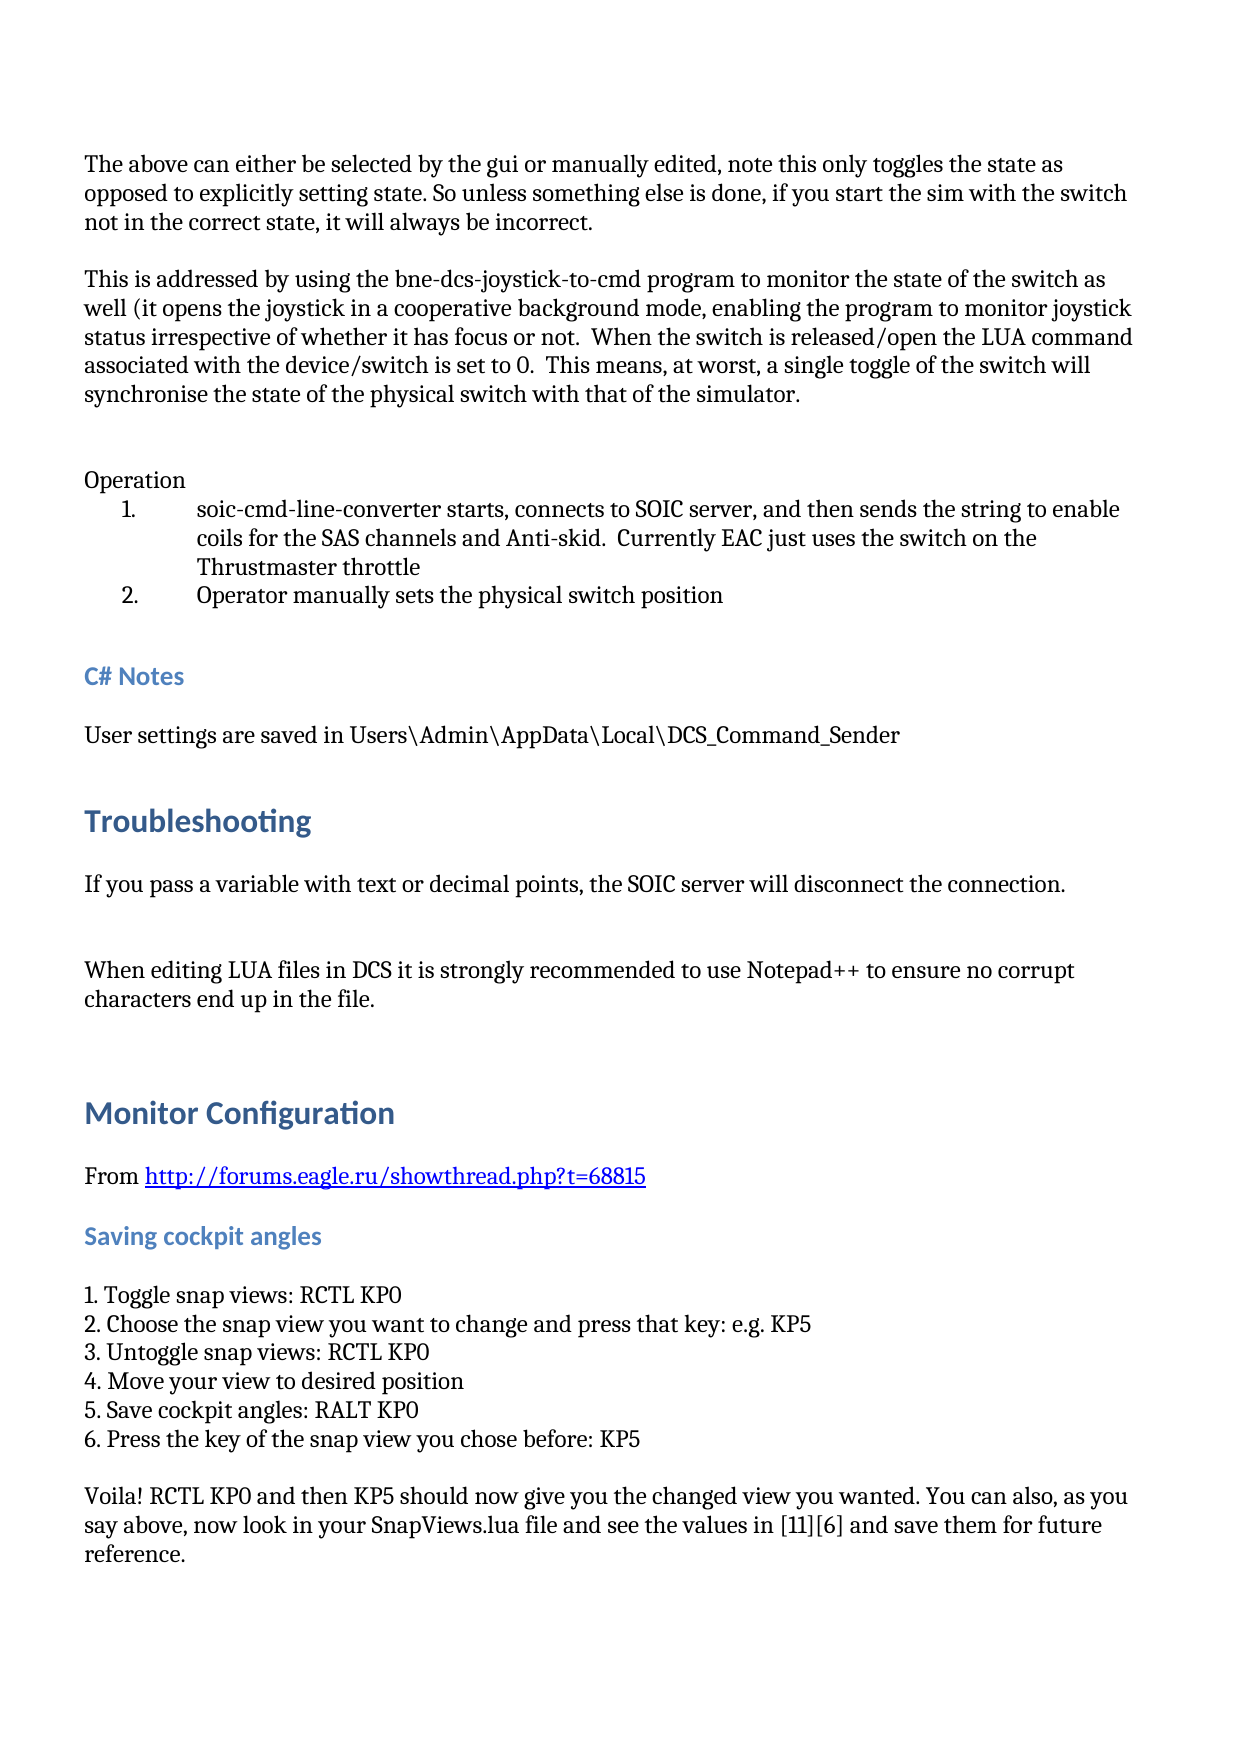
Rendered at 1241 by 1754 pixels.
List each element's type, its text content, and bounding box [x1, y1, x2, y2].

list soic-cmd-line-converter starts, connects to SOIC server, and then sends the string to enable coils for the SAS channels and Anti-skid. Currently EAC just uses the switch on the Thrustmaster throttle [122, 495, 1148, 581]
text Saving cockpit angles 1. Toggle snap views: RCTL KP0 2. Choose the snap view you want to change and press that key: e.g. KP5 3. Untoggle snap views: RCTL KP0 4. Move your view to desired position 5. Save cockpit angles: RALT KP0 6. Press the key of the snap view you chose before: KP5 Voila! RCTL KP0 and then KP5 should now give you the changed view you wanted. You can also, as you say above, now look in your SnapViews.lua file and see the values in [11][6] and save them for future reference. [84, 1219, 1148, 1568]
subtitle Troubleshooting [84, 800, 1148, 841]
subtitle Monitor Configuration [84, 1092, 1148, 1133]
list Operator manually sets the physical switch position [122, 581, 1148, 610]
text Operation [84, 466, 1148, 495]
text If you pass a variable with text or decimal points, the SOIC server will disconnect the connection. [84, 869, 1148, 898]
subtitle C# Notes [84, 659, 1148, 693]
text When editing LUA files in DCS it is strongly recommended to use Notepad++ to ensure no corrupt characters end up in the file. [84, 956, 1148, 1013]
text This is addressed by using the bne-dcs-joystick-to-cmd program to monitor the state of the switch as well (it opens the joystick in a cooperative background mode, enabling the program to monitor joystick status irrespective of whether it has focus or not. When the switch is released/open the LUA command associated with the device/switch is set to 0. This means, at worst, a single toggle of the switch will synchronise the state of the physical switch with that of the simulator. [84, 265, 1148, 409]
text The above can either be selected by the gui or manually edited, note this only toggles the state as opposed to explicitly setting state. So unless something else is done, if you start the sim with the switch not in the correct state, it will always be incorrect. [84, 150, 1148, 236]
text From http://forums.eagle.ru/showthread.php?t=68815 [84, 1162, 1148, 1190]
text User settings are saved in Users\Admin\AppData\Local\DCS_Command_Sender [84, 721, 1148, 750]
